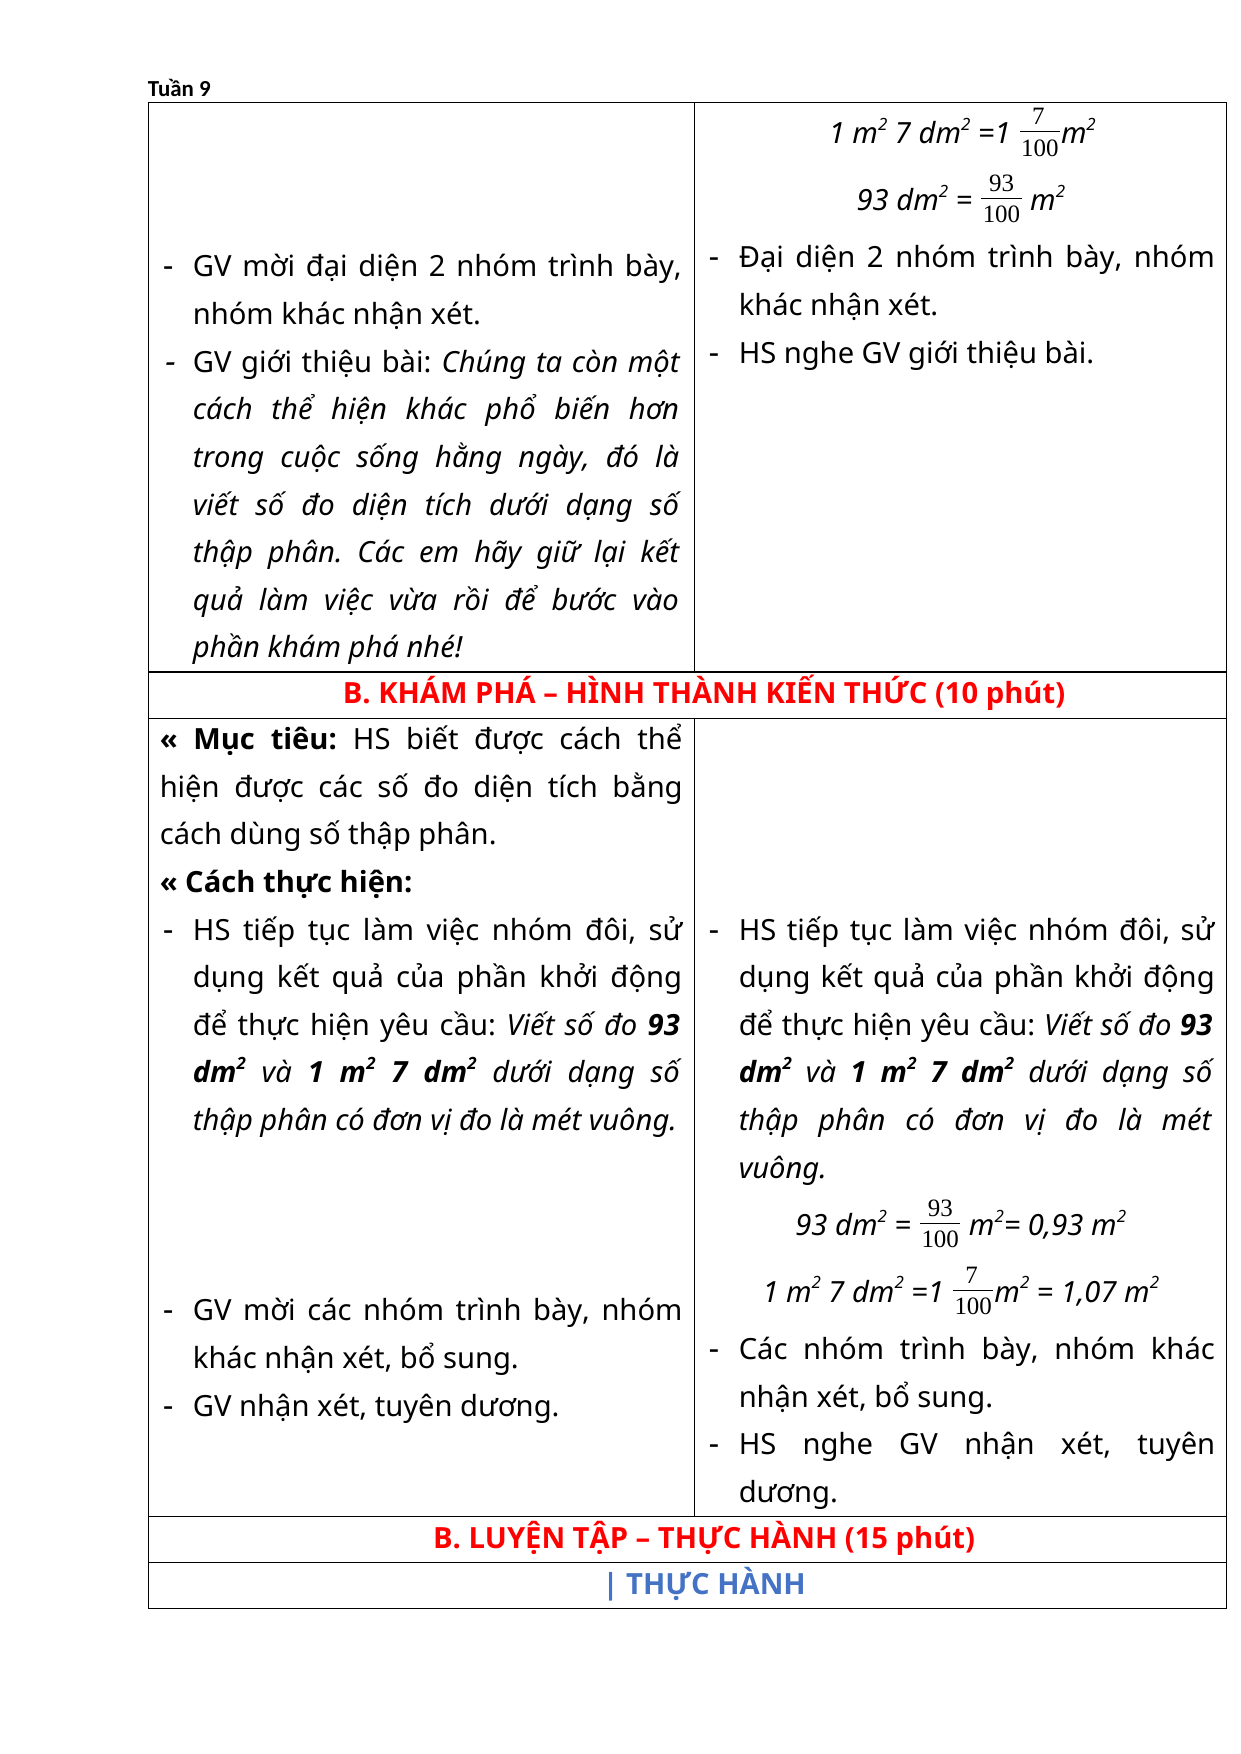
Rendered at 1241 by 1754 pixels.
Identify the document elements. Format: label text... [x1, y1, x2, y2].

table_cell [149, 103, 694, 671]
table_cell B. KHÁM PHÁ – HÌNH THÀNH KIẾN THỨC (10 phút) [149, 673, 1226, 717]
table_cell HS tiếp tục làm việc nhóm đôi, sử dụng kết quả của phần khởi động để thực hiện yêu cầu: Viết số đo 93 dm2 và 1 m2 7 dm2 dưới dạng số thập phân có đơn vị đo là mét vuông. 93 dm2 = m2= 0,93 m2 1 m2 7 dm2 =1 m2 = 1,07 m2 Các nhóm trình bày, nhóm khác nhận xét, bổ sung. HS nghe GV nhận xét, tuyên dương. [695, 719, 1226, 1516]
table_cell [695, 103, 1226, 671]
table_cell | THỰC HÀNH [149, 1563, 1226, 1608]
table_cell B. LUYỆN TẬP – THỰC HÀNH (15 phút) [149, 1517, 1226, 1562]
table_cell « Mục tiêu: HS biết được cách thể hiện được các số đo diện tích bằng cách dùng số thập phân. « Cách thực hiện: HS tiếp tục làm việc nhóm đôi, sử dụng kết quả của phần khởi động để thực hiện yêu cầu: Viết số đo 93 dm2 và 1 m2 7 dm2 dưới dạng số thập phân có đơn vị đo là mét vuông. GV mời các nhóm trình bày, nhóm khác nhận xét, bổ sung. GV nhận xét, tuyên dương. [149, 719, 694, 1516]
